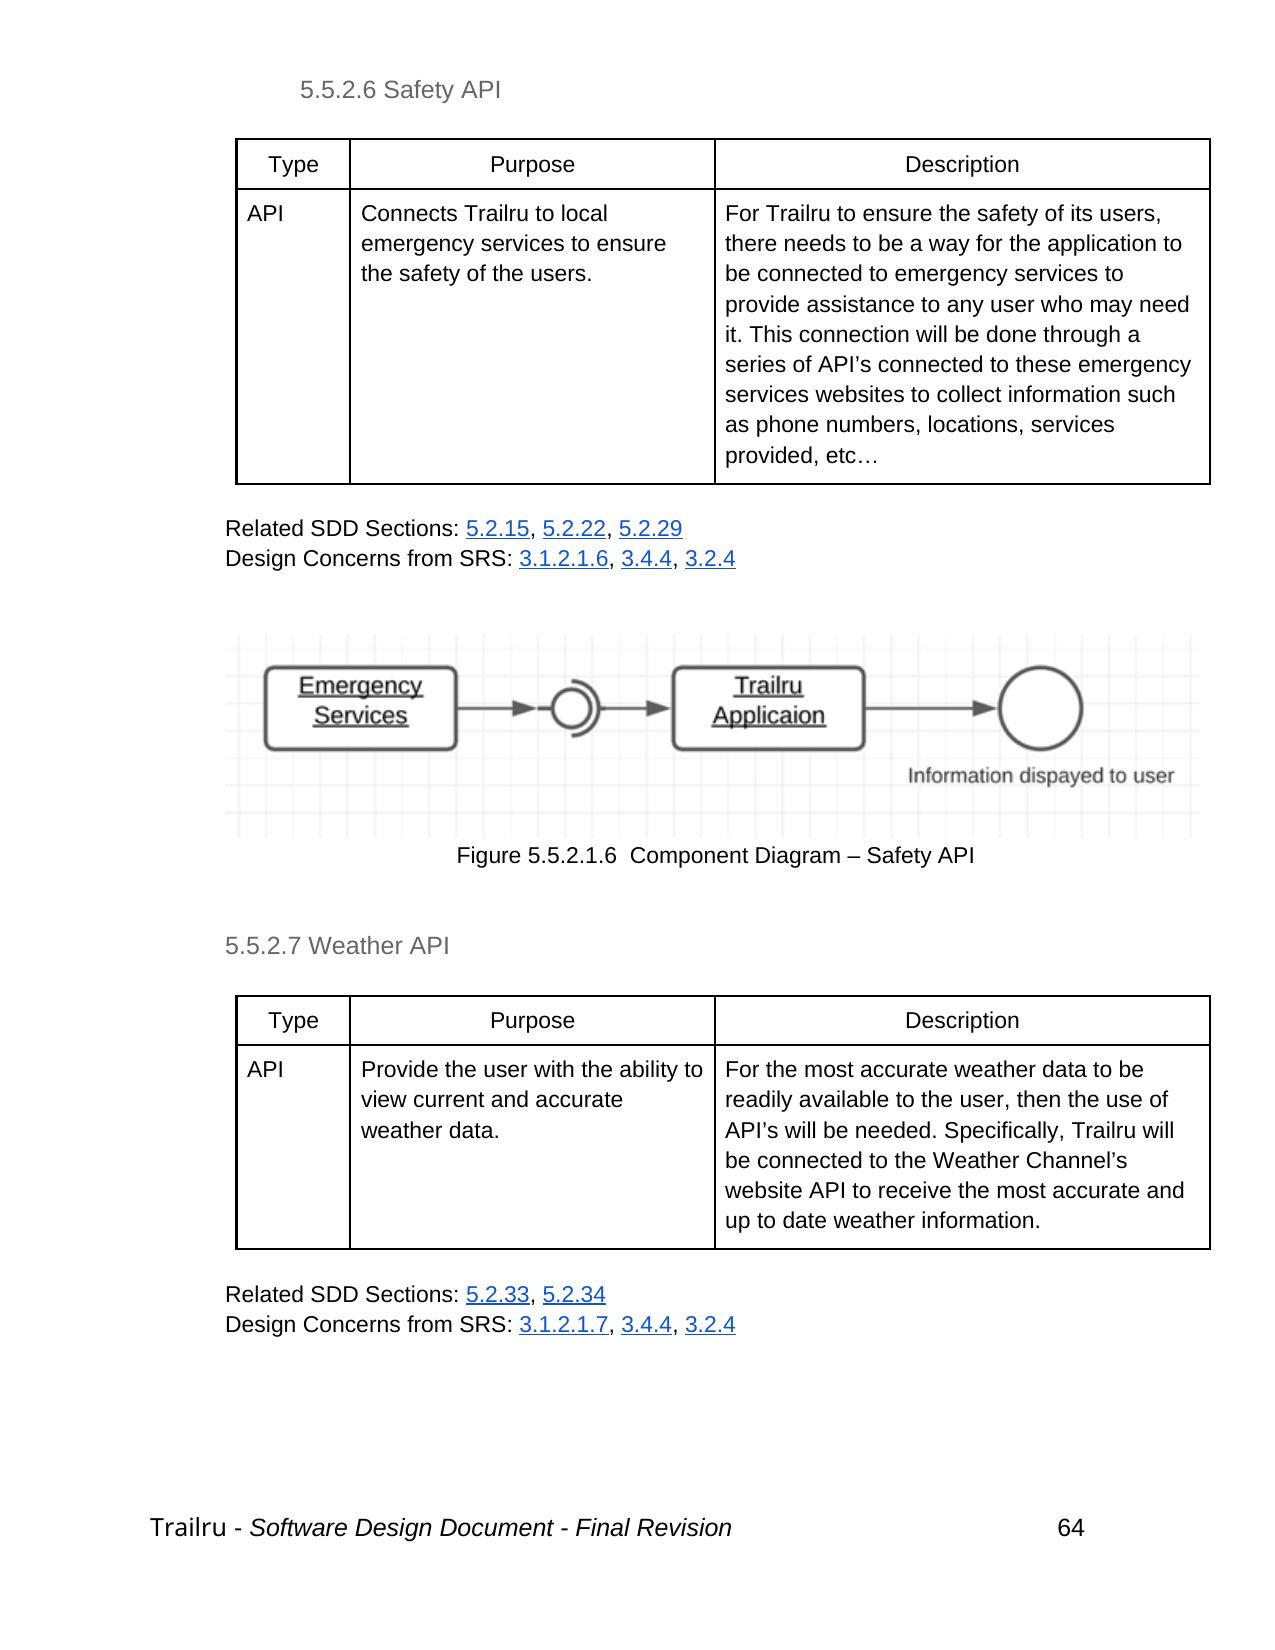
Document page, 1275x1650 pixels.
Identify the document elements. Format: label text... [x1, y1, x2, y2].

table_cell Connects Trailru to local emergency services to ensure the safety of the users. [351, 190, 714, 483]
text Related SDD Sections: 5.2.33, 5.2.34 [225, 1281, 1200, 1307]
subtitle 5.5.2.6 Safety API [150, 75, 1200, 104]
table_header Description [716, 997, 1209, 1044]
table_header Purpose [351, 997, 714, 1044]
text Related SDD Sections: 5.2.15, 5.2.22, 5.2.29 [225, 515, 1200, 541]
table_header Purpose [351, 140, 714, 187]
table_cell API [238, 190, 349, 483]
subtitle 5.5.2.7 Weather API [225, 931, 1200, 960]
text Figure 5.5.2.1.6 Component Diagram – Safety API [225, 842, 1200, 868]
text Design Concerns from SRS: 3.1.2.1.6, 3.4.4, 3.2.4 [225, 545, 1200, 572]
table_header Type [238, 997, 349, 1044]
table_header Type [238, 140, 349, 187]
picture [225, 635, 1200, 838]
text Design Concerns from SRS: 3.1.2.1.7, 3.4.4, 3.2.4 [225, 1311, 1200, 1337]
table_cell For Trailru to ensure the safety of its users, there needs to be a way for the application to be connected to emergency services to provide assistance to any user who may need it. This connection will be done through a series of API’s connected to these emergency services websites to collect information such as phone numbers, locations, services provided, etc… [716, 190, 1209, 483]
table_header Description [716, 140, 1209, 187]
table_cell Provide the user with the ability to view current and accurate weather data. [351, 1046, 714, 1248]
table_cell For the most accurate weather data to be readily available to the user, then the use of API’s will be needed. Specifically, Trailru will be connected to the Weather Channel’s website API to receive the most accurate and up to date weather information. [716, 1046, 1209, 1248]
table_cell API [238, 1046, 349, 1248]
